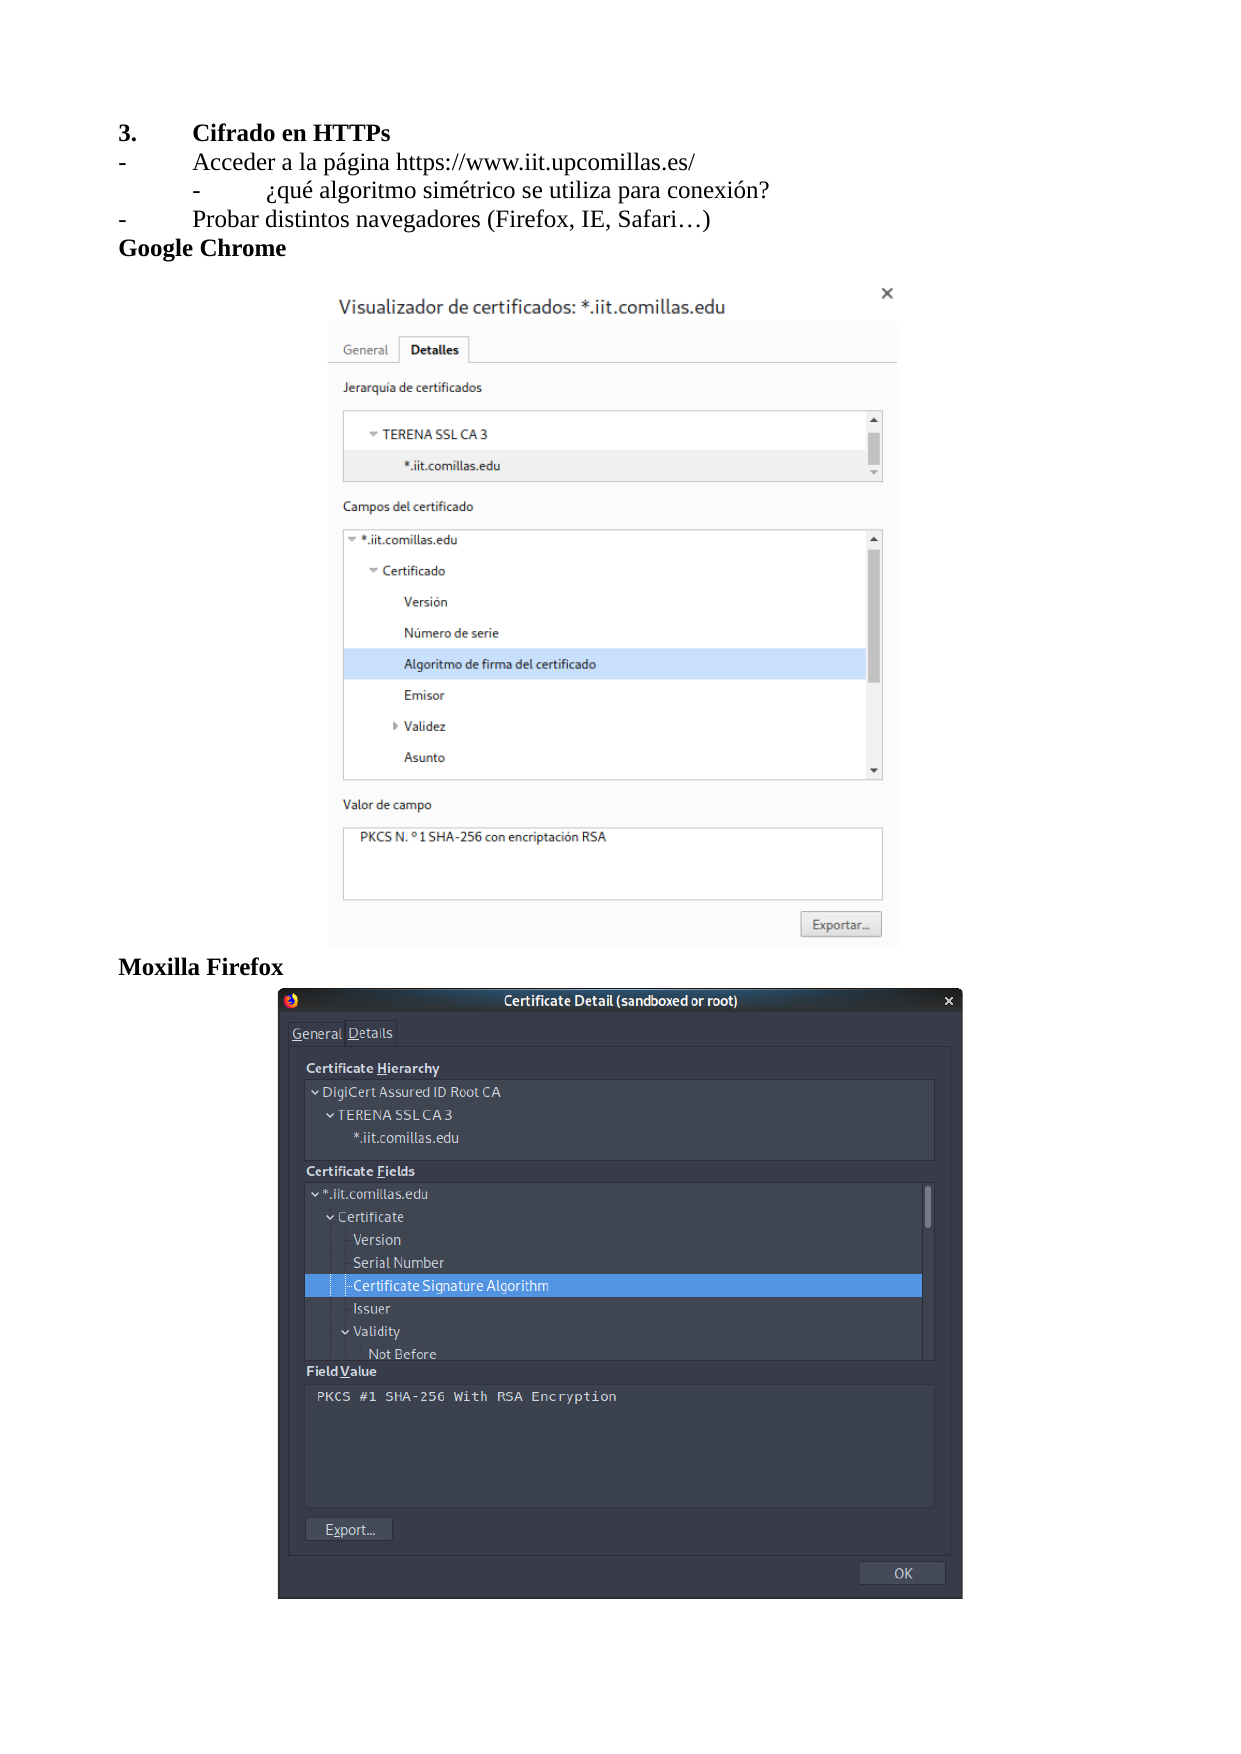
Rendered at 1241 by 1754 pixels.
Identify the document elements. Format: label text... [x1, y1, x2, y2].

text - ¿qué algoritmo simétrico se utiliza para conexión? [118, 176, 1122, 204]
picture [327, 285, 898, 949]
text 3. Cifrado en HTTPs [118, 118, 1122, 147]
picture [277, 988, 963, 1599]
text - Acceder a la página https://www.iit.upcomillas.es/ [118, 147, 1122, 176]
text - Probar distintos navegadores (Firefox, IE, Safari…) [118, 204, 1122, 233]
text Moxilla Firefox [118, 952, 1122, 981]
text Google Chrome [118, 233, 1122, 262]
